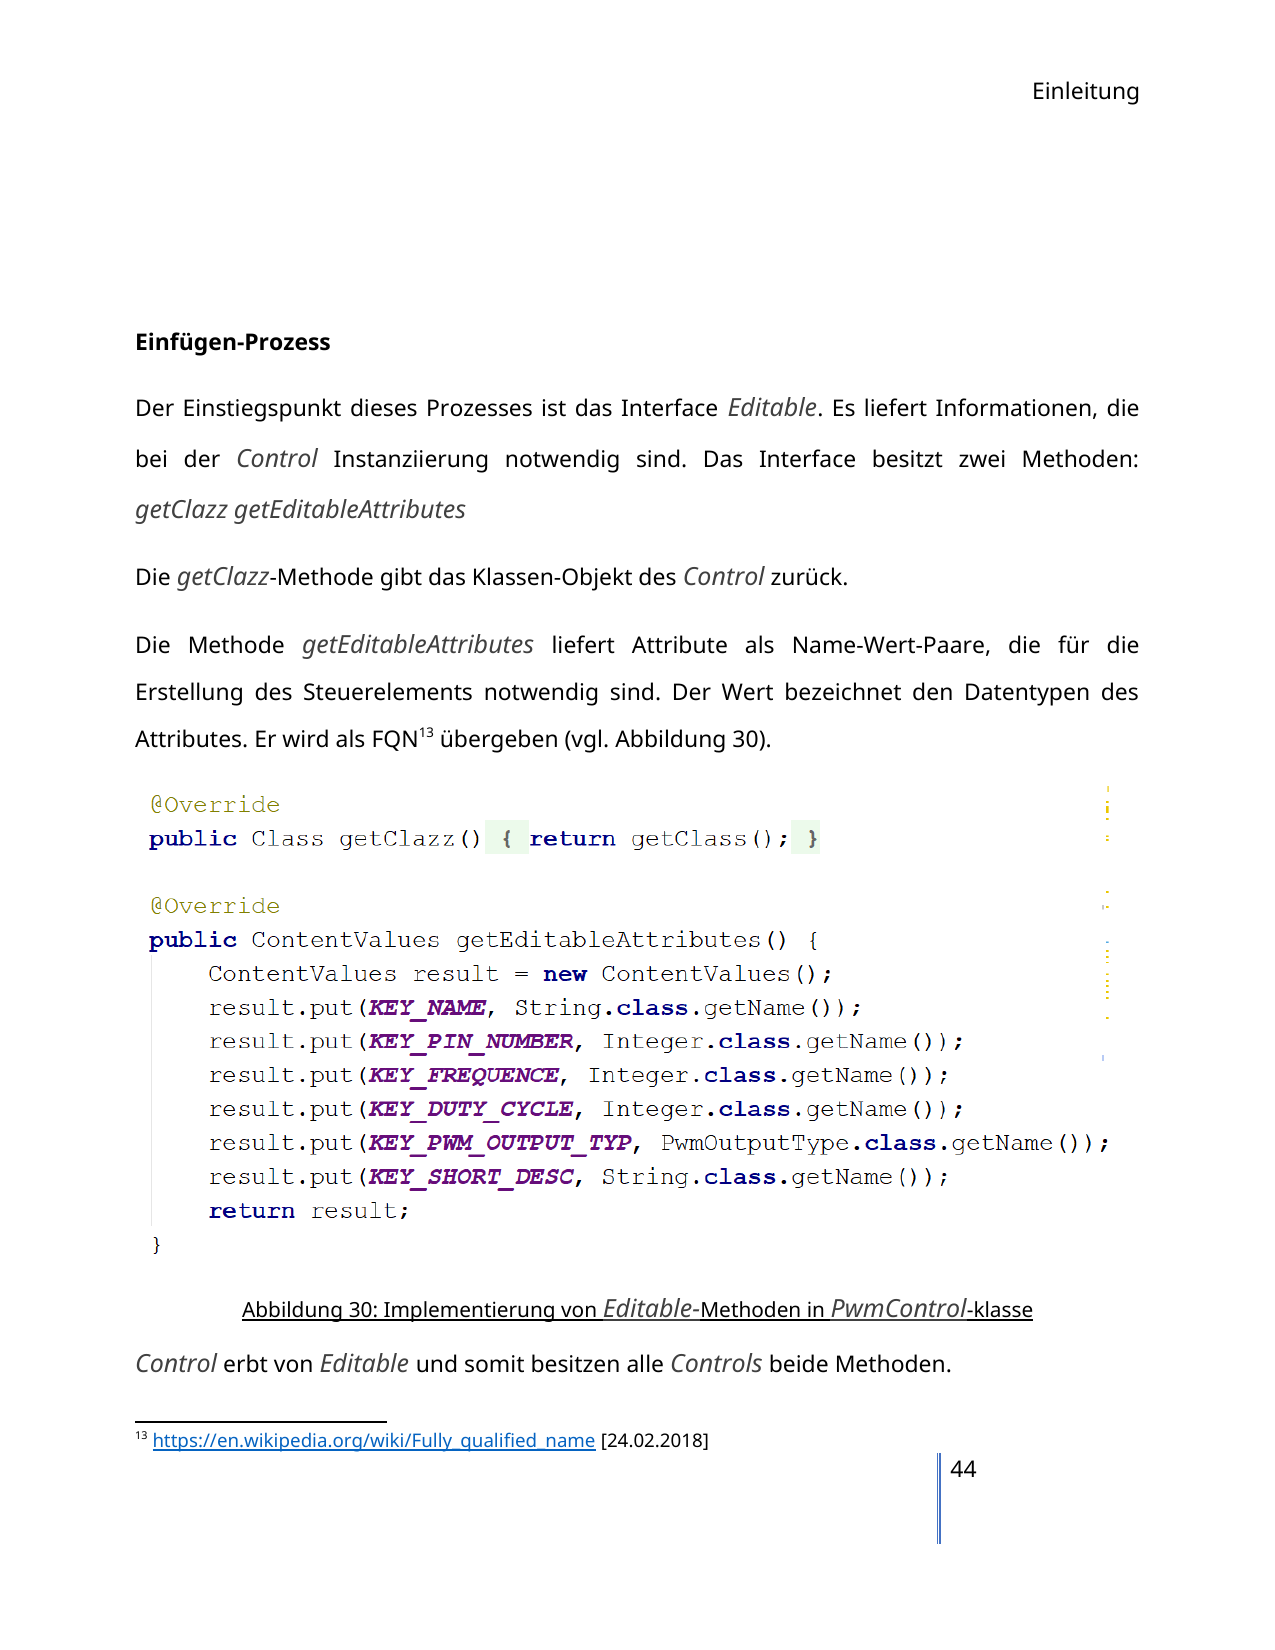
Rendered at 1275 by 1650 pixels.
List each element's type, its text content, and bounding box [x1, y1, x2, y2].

text Einfügen-Prozess [135, 326, 1140, 357]
text Control erbt von Editable und somit besitzen alle Controls beide Methoden. [135, 1345, 1140, 1379]
text Der Einstiegspunkt dieses Prozesses ist das Interface Editable. Es liefert Informationen, die bei der Control Instanziierung notwendig sind. Das Interface besitzt zwei Methoden: getClazz getEditableAttributes [135, 389, 1140, 525]
text Die Methode getEditableAttributes liefert Attribute als Name-Wert-Paare, die für die Erstellung des Steuerelements notwendig sind. Der Wert bezeichnet den Datentypen des Attributes. Er wird als FQN übergeben (vgl. Abbildung 30). [135, 627, 1140, 754]
picture [134, 786, 1109, 1259]
text Die getClazz-Methode gibt das Klassen-Objekt des Control zurück. [135, 559, 1140, 593]
